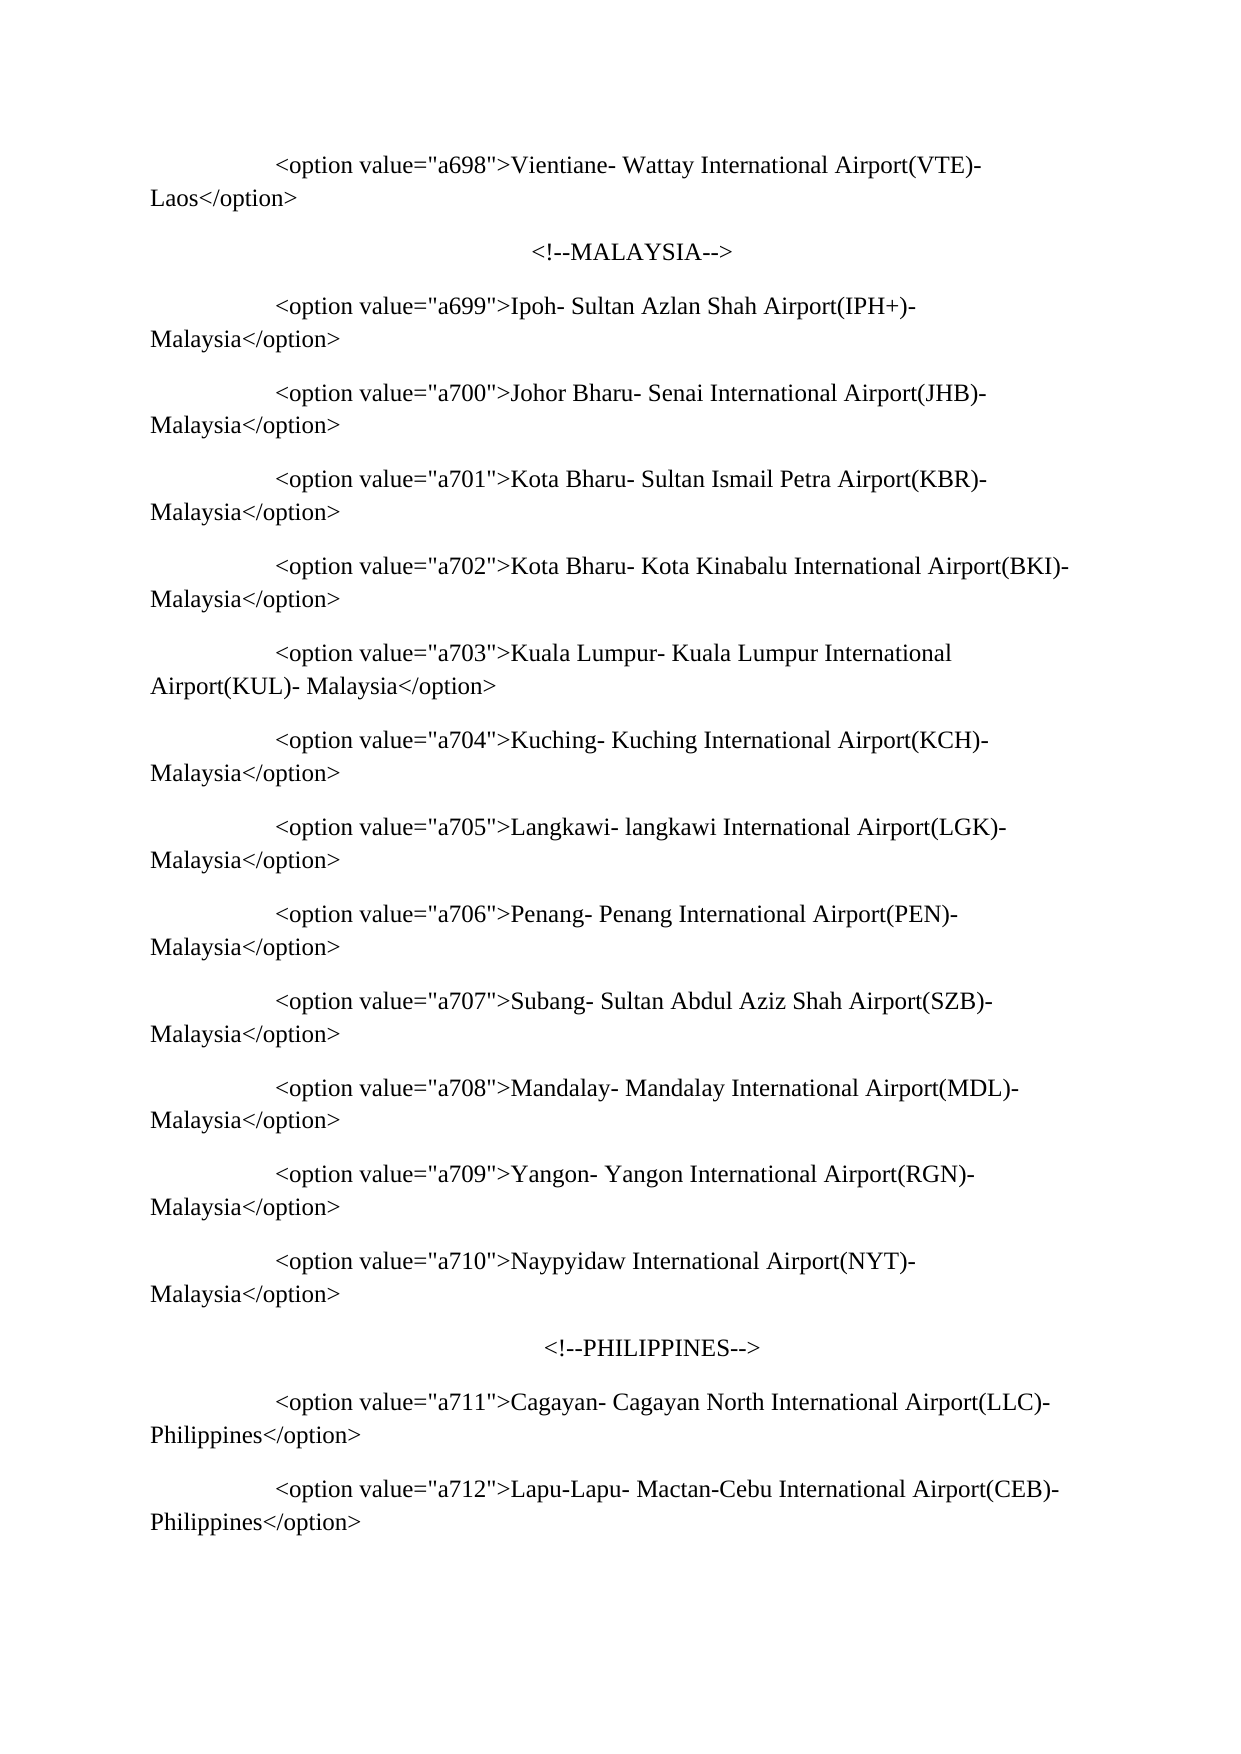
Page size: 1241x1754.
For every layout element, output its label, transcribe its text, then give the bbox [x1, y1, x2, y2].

text <option value="a704">Kuching- Kuching International Airport(KCH)- Malaysia</option> [150, 725, 1090, 787]
text <!--MALAYSIA--> [150, 237, 1090, 266]
text <option value="a705">Langkawi- langkawi International Airport(LGK)-Malaysia</option> [150, 812, 1090, 874]
text <option value="a709">Yangon- Yangon International Airport(RGN)- Malaysia</option> [150, 1159, 1090, 1221]
text <option value="a703">Kuala Lumpur- Kuala Lumpur International Airport(KUL)- Malaysia</option> [150, 638, 1090, 700]
text <!--PHILIPPINES--> [150, 1333, 1090, 1362]
text <option value="a701">Kota Bharu- Sultan Ismail Petra Airport(KBR)- Malaysia</option> [150, 464, 1090, 526]
text <option value="a707">Subang- Sultan Abdul Aziz Shah Airport(SZB)- Malaysia</option> [150, 986, 1090, 1047]
text <option value="a706">Penang- Penang International Airport(PEN)- Malaysia</option> [150, 899, 1090, 961]
text <option value="a711">Cagayan- Cagayan North International Airport(LLC)- Philippines</option> [150, 1387, 1090, 1449]
text <option value="a699">Ipoh- Sultan Azlan Shah Airport(IPH+)- Malaysia</option> [150, 291, 1090, 352]
text <option value="a700">Johor Bharu- Senai International Airport(JHB)- Malaysia</option> [150, 378, 1090, 439]
text <option value="a710">Naypyidaw International Airport(NYT)- Malaysia</option> [150, 1246, 1090, 1308]
text <option value="a698">Vientiane- Wattay International Airport(VTE)- Laos</option> [150, 150, 1090, 212]
text <option value="a708">Mandalay- Mandalay International Airport(MDL)- Malaysia</option> [150, 1073, 1090, 1134]
text <option value="a712">Lapu-Lapu- Mactan-Cebu International Airport(CEB)- Philippines</option> [150, 1474, 1090, 1536]
text <option value="a702">Kota Bharu- Kota Kinabalu International Airport(BKI)- Malaysia</option> [150, 551, 1090, 613]
